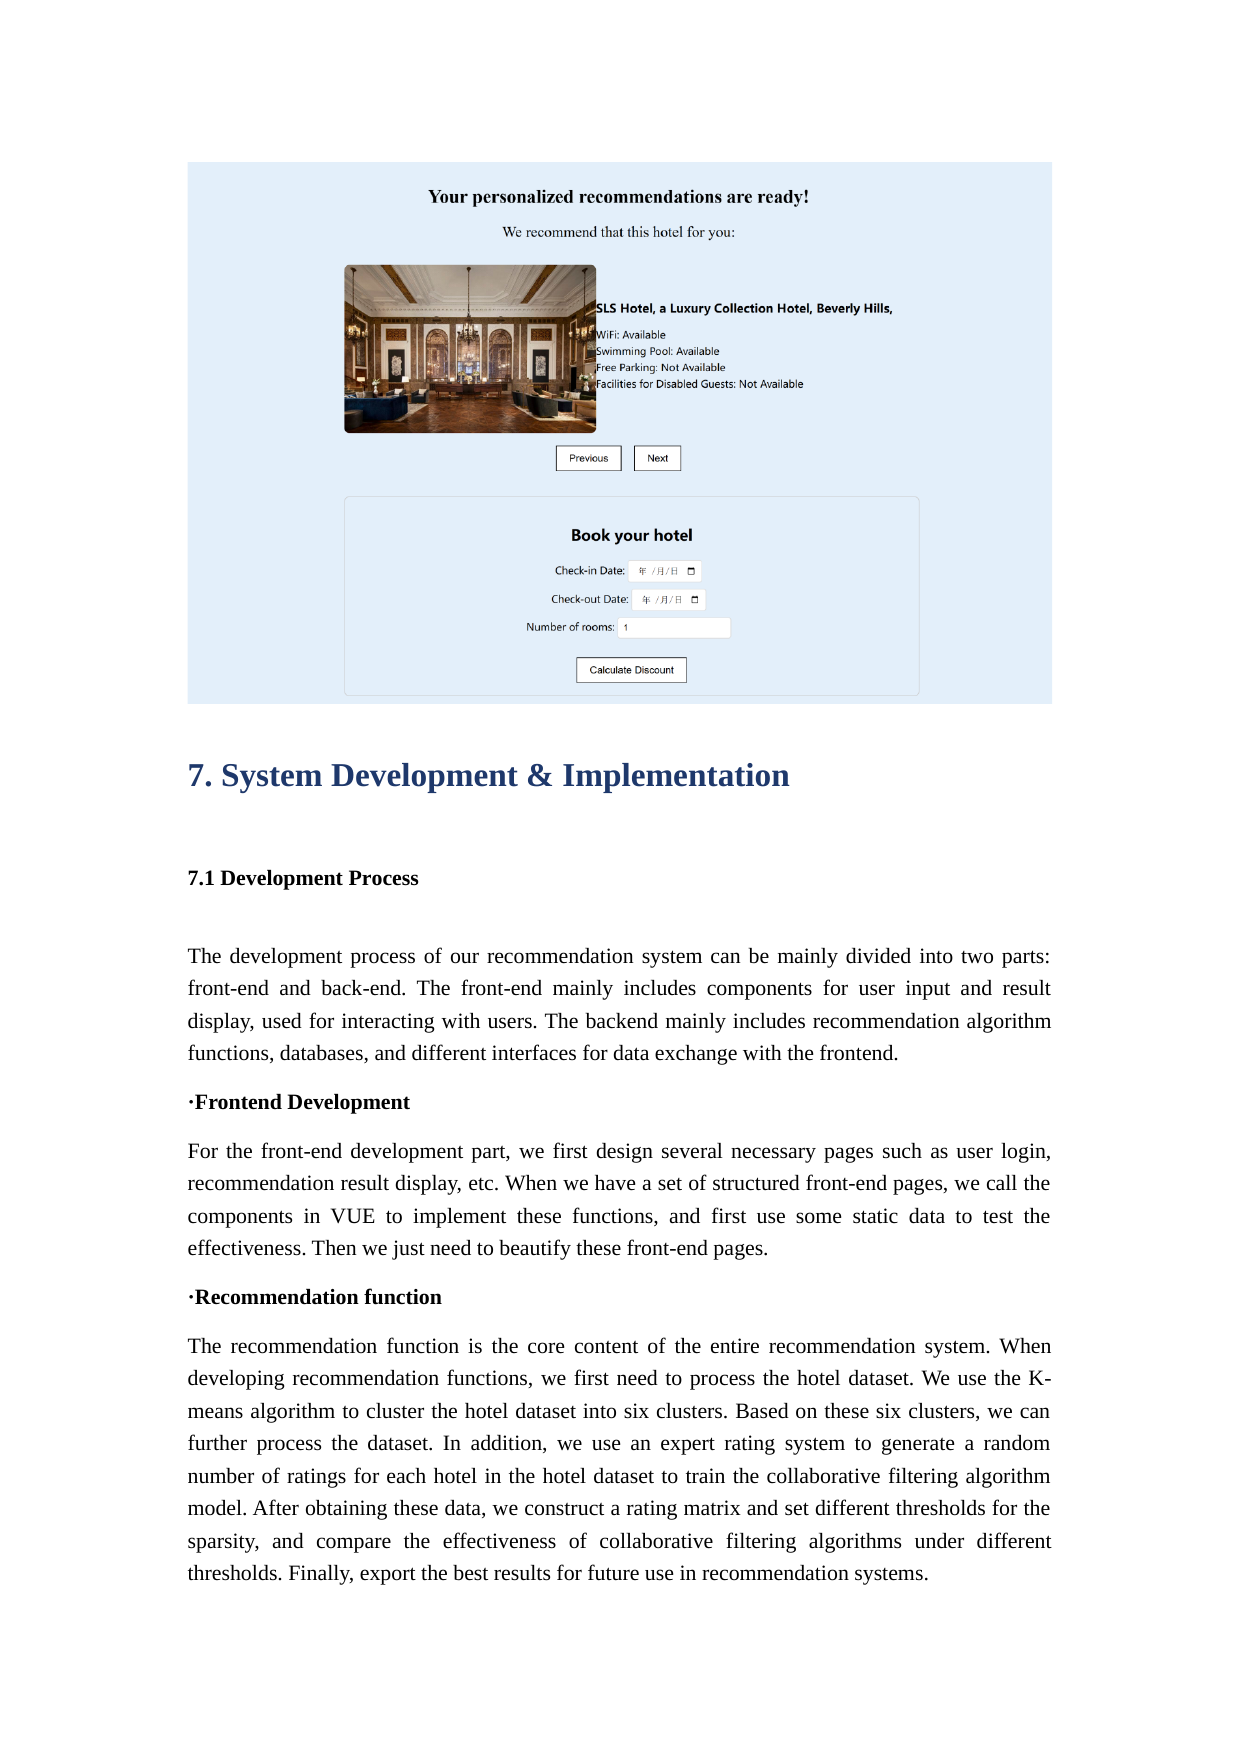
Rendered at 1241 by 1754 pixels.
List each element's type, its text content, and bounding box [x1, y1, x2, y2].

text For the front-end development part, we first design several necessary pages such as user login, recommendation result display, etc. When we have a set of structured front-end pages, we call the components in VUE to implement these functions, and first use some static data to test the effectiveness. Then we just need to beautify these front-end pages. [187, 1134, 1053, 1264]
subtitle 7.1 Development Process [187, 861, 1053, 894]
text The recommendation function is the core content of the entire recommendation system. When developing recommendation functions, we first need to process the hotel dataset. We use the K-means algorithm to cluster the hotel dataset into six clusters. Based on these six clusters, we can further process the dataset. In addition, we use an expert rating system to generate a random number of ratings for each hotel in the hotel dataset to train the collaborative filtering algorithm model. After obtaining these data, we construct a rating matrix and set different thresholds for the sparsity, and compare the effectiveness of collaborative filtering algorithms under different thresholds. Finally, export the best results for future use in recommendation systems. [187, 1329, 1053, 1589]
text ·Frontend Development [187, 1085, 1053, 1118]
text The development process of our recommendation system can be mainly divided into two parts: front-end and back-end. The front-end mainly includes components for user input and result display, used for interacting with users. The backend mainly includes recommendation algorithm functions, databases, and different interfaces for data exchange with the frontend. [187, 939, 1053, 1069]
subtitle System Development & Implementation [187, 742, 1053, 807]
text ·Recommendation function [187, 1280, 1053, 1313]
picture [187, 162, 1053, 704]
